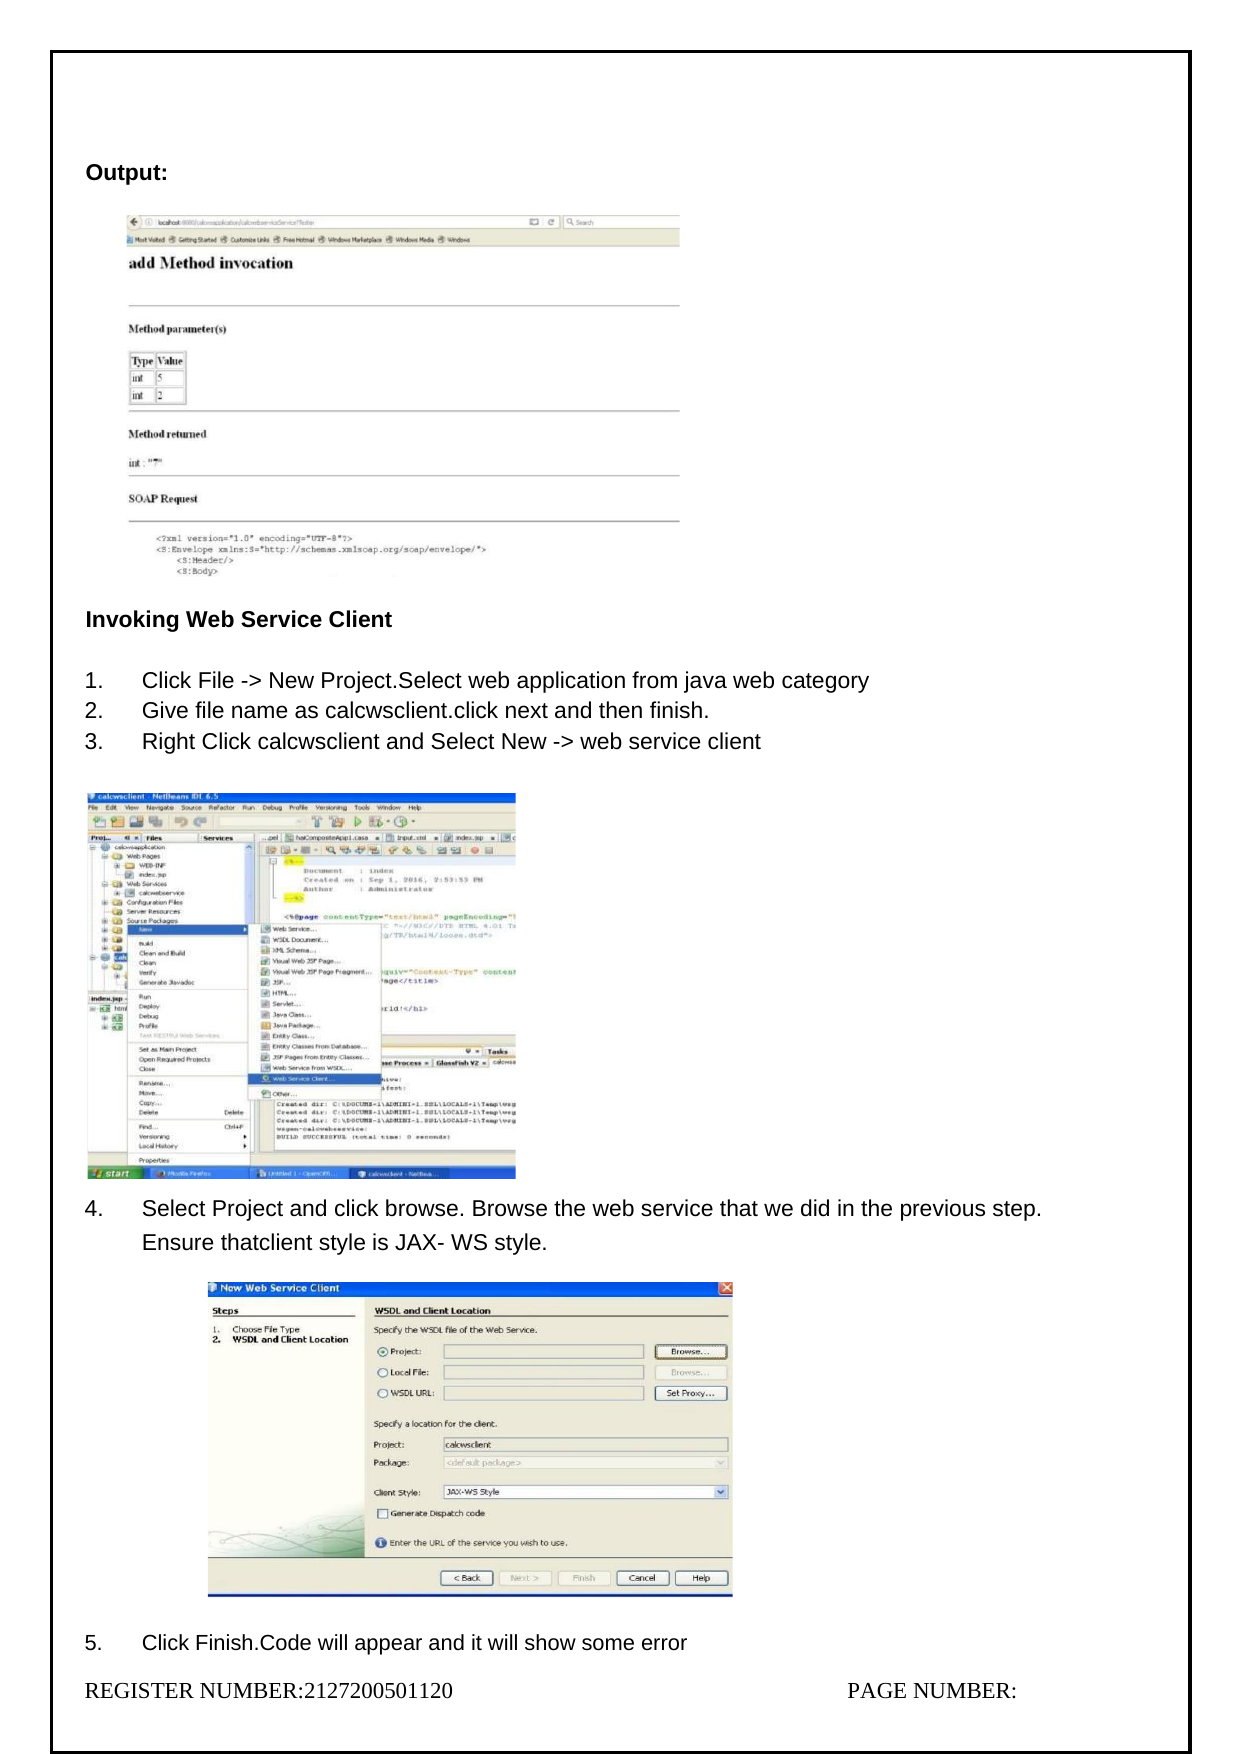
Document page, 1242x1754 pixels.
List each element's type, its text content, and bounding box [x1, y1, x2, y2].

picture [87, 793, 516, 1179]
list Give file name as calcwsclient.click next and then finish. [84, 697, 1119, 724]
list Right Click calcwsclient and Select New -> web service client [84, 728, 1119, 754]
picture [207, 1282, 733, 1598]
list Click Finish.Code will appear and it will show some error [84, 1630, 1119, 1655]
list Click File -> New Project.Select web application from java web category [84, 667, 1119, 693]
list Select Project and click browse. Browse the web service that we did in the previous step. Ensure thatclient style is JAX- WS style. [84, 1194, 1119, 1255]
text Output: [85, 159, 1119, 185]
picture [126, 215, 680, 577]
text Invoking Web Service Client [85, 606, 1119, 633]
